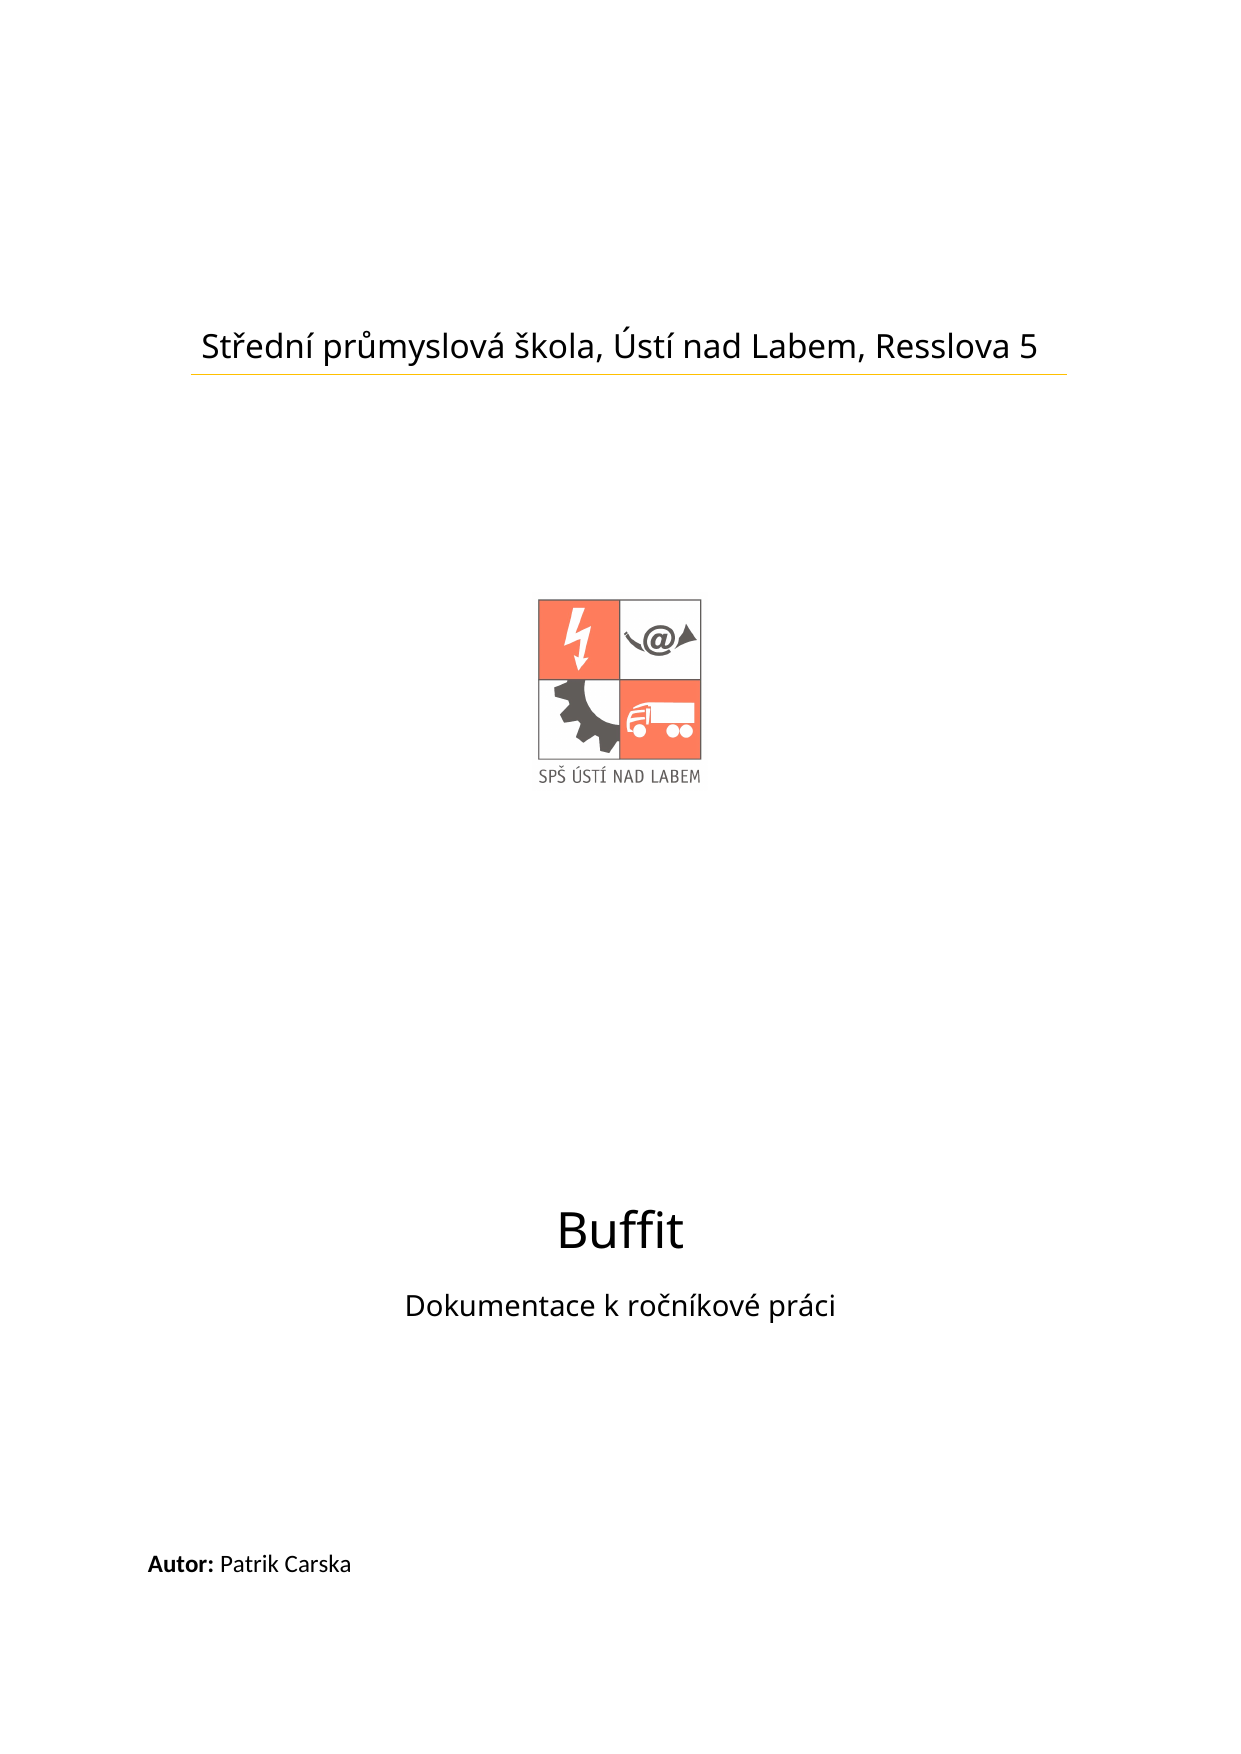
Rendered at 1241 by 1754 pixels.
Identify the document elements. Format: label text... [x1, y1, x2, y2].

text Buffit [148, 1195, 1093, 1263]
text Autor: Patrik Carska [148, 1549, 1093, 1579]
text Dokumentace k ročníkové práci [148, 1285, 1093, 1325]
picture [532, 592, 708, 791]
text Střední průmyslová škola, Ústí nad Labem, Resslova 5 [148, 323, 1093, 368]
